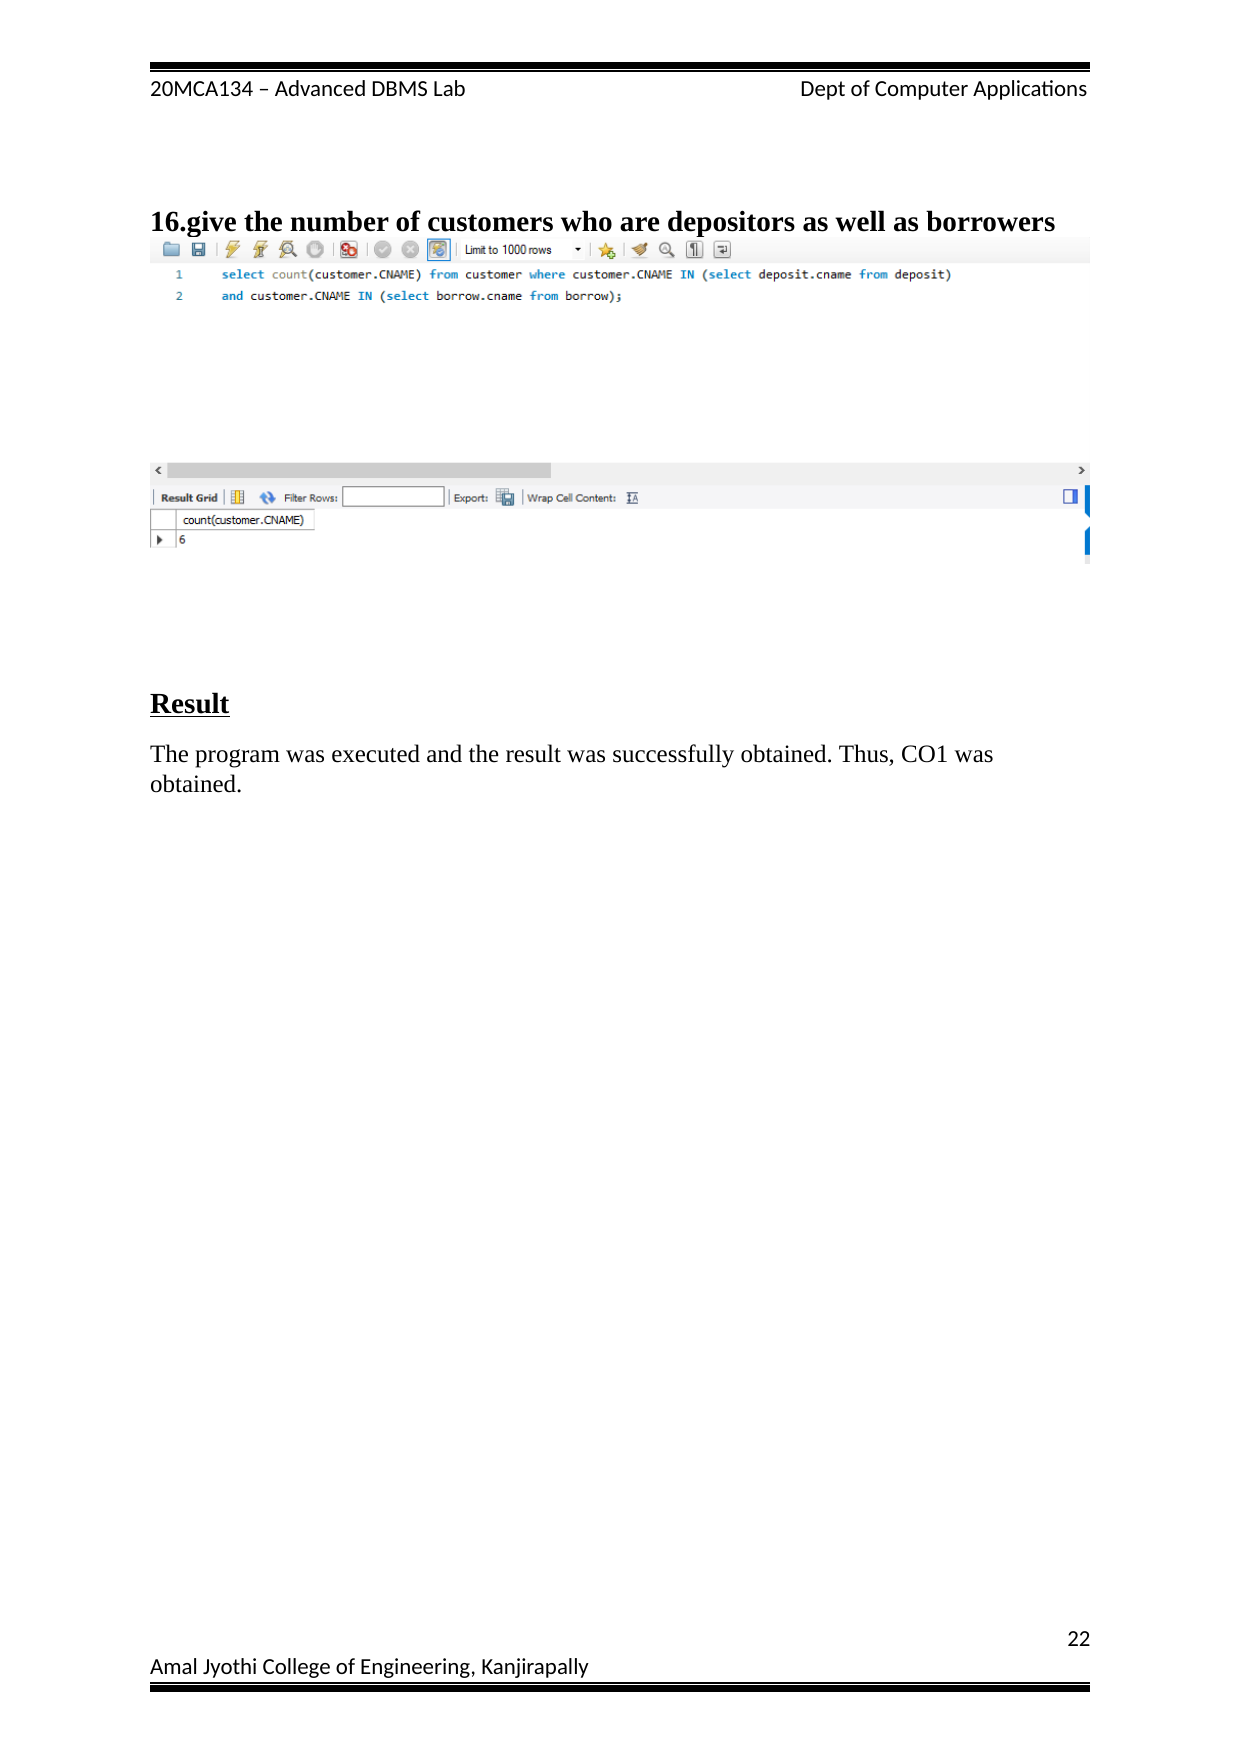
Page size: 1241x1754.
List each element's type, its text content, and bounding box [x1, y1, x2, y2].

text 16.give the number of customers who are depositors as well as borrowers [150, 204, 1090, 237]
picture [150, 237, 1090, 564]
text Result [150, 687, 1090, 720]
text The program was executed and the result was successfully obtained. Thus, CO1 was obtained. [150, 739, 1090, 798]
